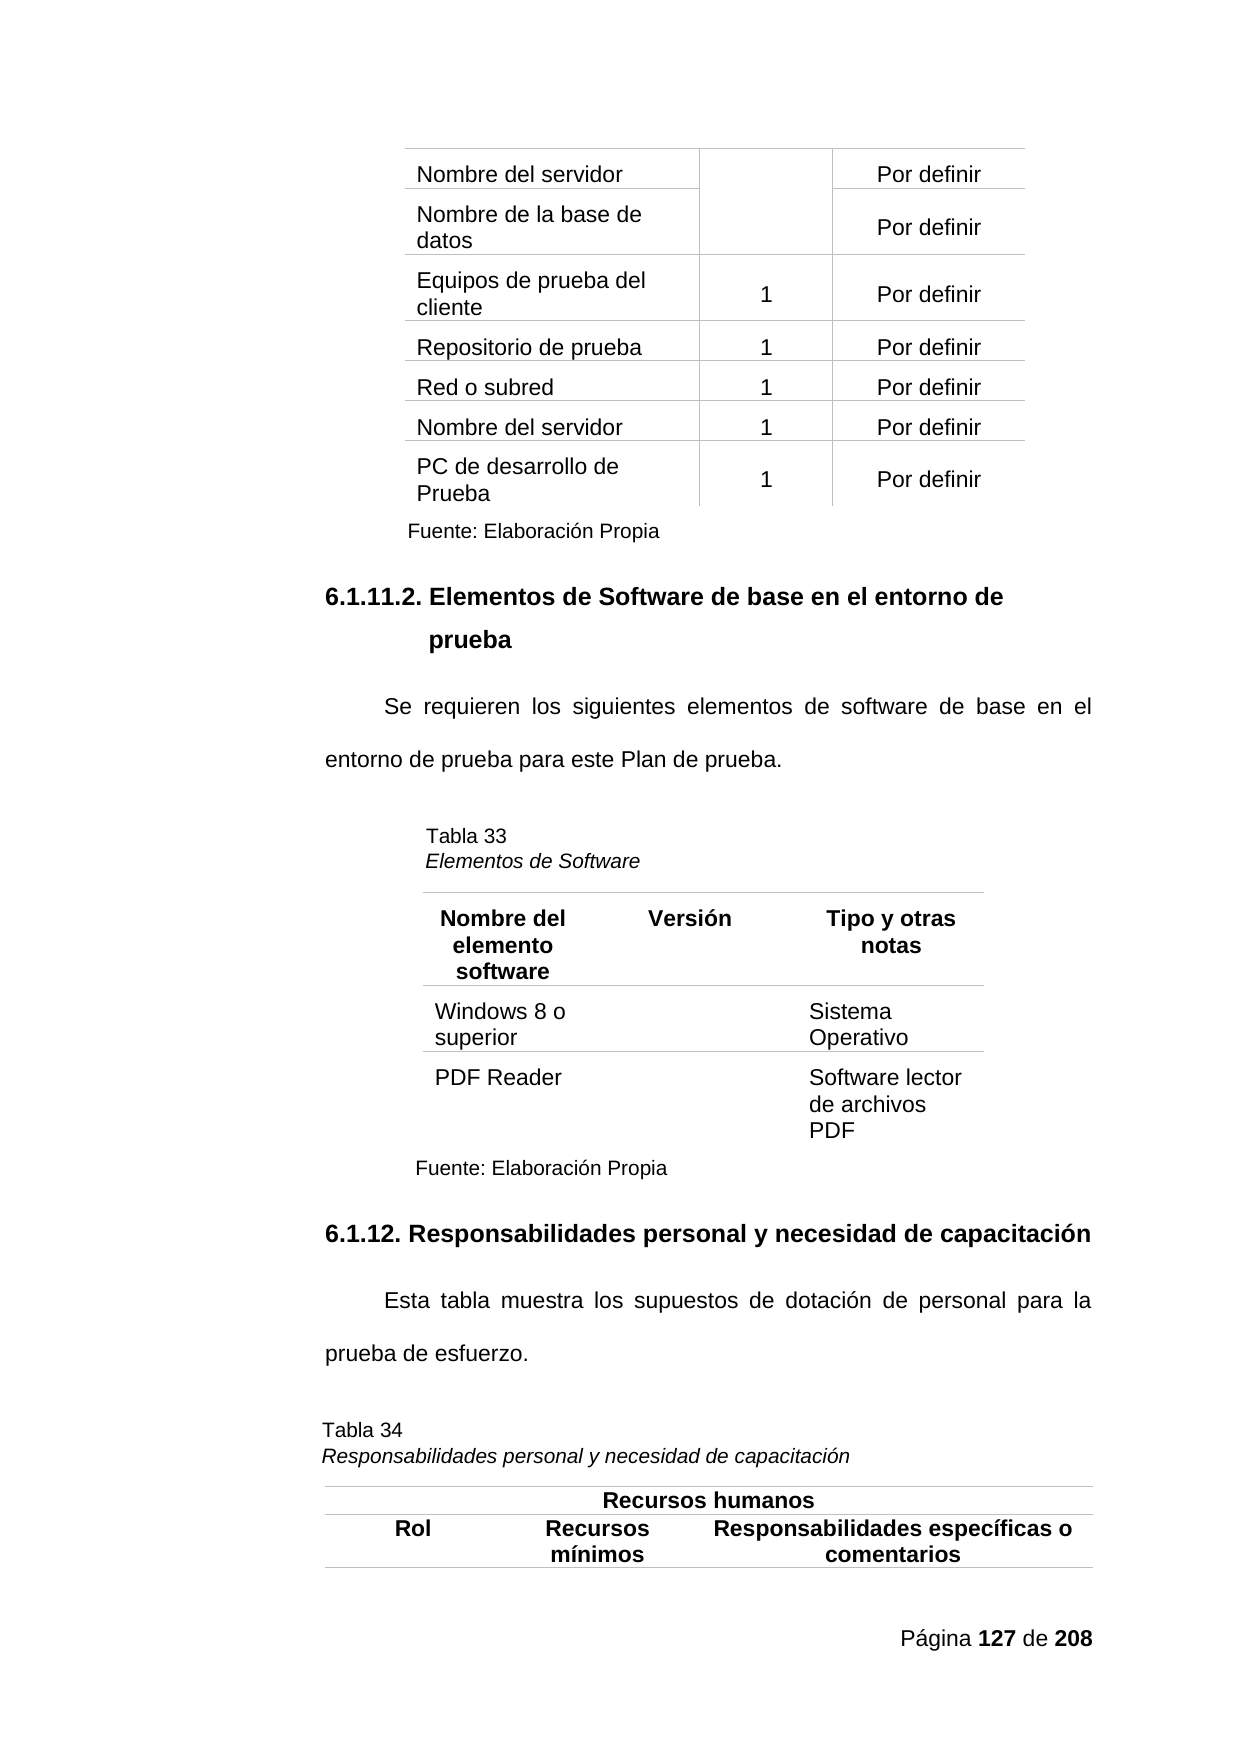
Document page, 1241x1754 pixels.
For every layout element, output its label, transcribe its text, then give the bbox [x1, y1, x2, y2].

text Se requieren los siguientes elementos de software de base en el entorno de prueba para este Plan de prueba. [325, 693, 1092, 772]
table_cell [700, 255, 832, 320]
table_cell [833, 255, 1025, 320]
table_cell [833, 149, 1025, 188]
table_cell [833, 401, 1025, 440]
text Fuente: Elaboración Propia [251, 1156, 1092, 1180]
text Fuente: Elaboración Propia [177, 518, 1092, 542]
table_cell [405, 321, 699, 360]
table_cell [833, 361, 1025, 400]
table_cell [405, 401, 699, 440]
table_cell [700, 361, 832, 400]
text Esta tabla muestra los supuestos de dotación de personal para la prueba de esfuerzo. [325, 1287, 1092, 1366]
text 6.1.11.2. Elementos de Software de base en el entorno de prueba [325, 582, 1092, 654]
text 6.1.12. Responsabilidades personal y necesidad de capacitación [251, 1219, 1092, 1248]
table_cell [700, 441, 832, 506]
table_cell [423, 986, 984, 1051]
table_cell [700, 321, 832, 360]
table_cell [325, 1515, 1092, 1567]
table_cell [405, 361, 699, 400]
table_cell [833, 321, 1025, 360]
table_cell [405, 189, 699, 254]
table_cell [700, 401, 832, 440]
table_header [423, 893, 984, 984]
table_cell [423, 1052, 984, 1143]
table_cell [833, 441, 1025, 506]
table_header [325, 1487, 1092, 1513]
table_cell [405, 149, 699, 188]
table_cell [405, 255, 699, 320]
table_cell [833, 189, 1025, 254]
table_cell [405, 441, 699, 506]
